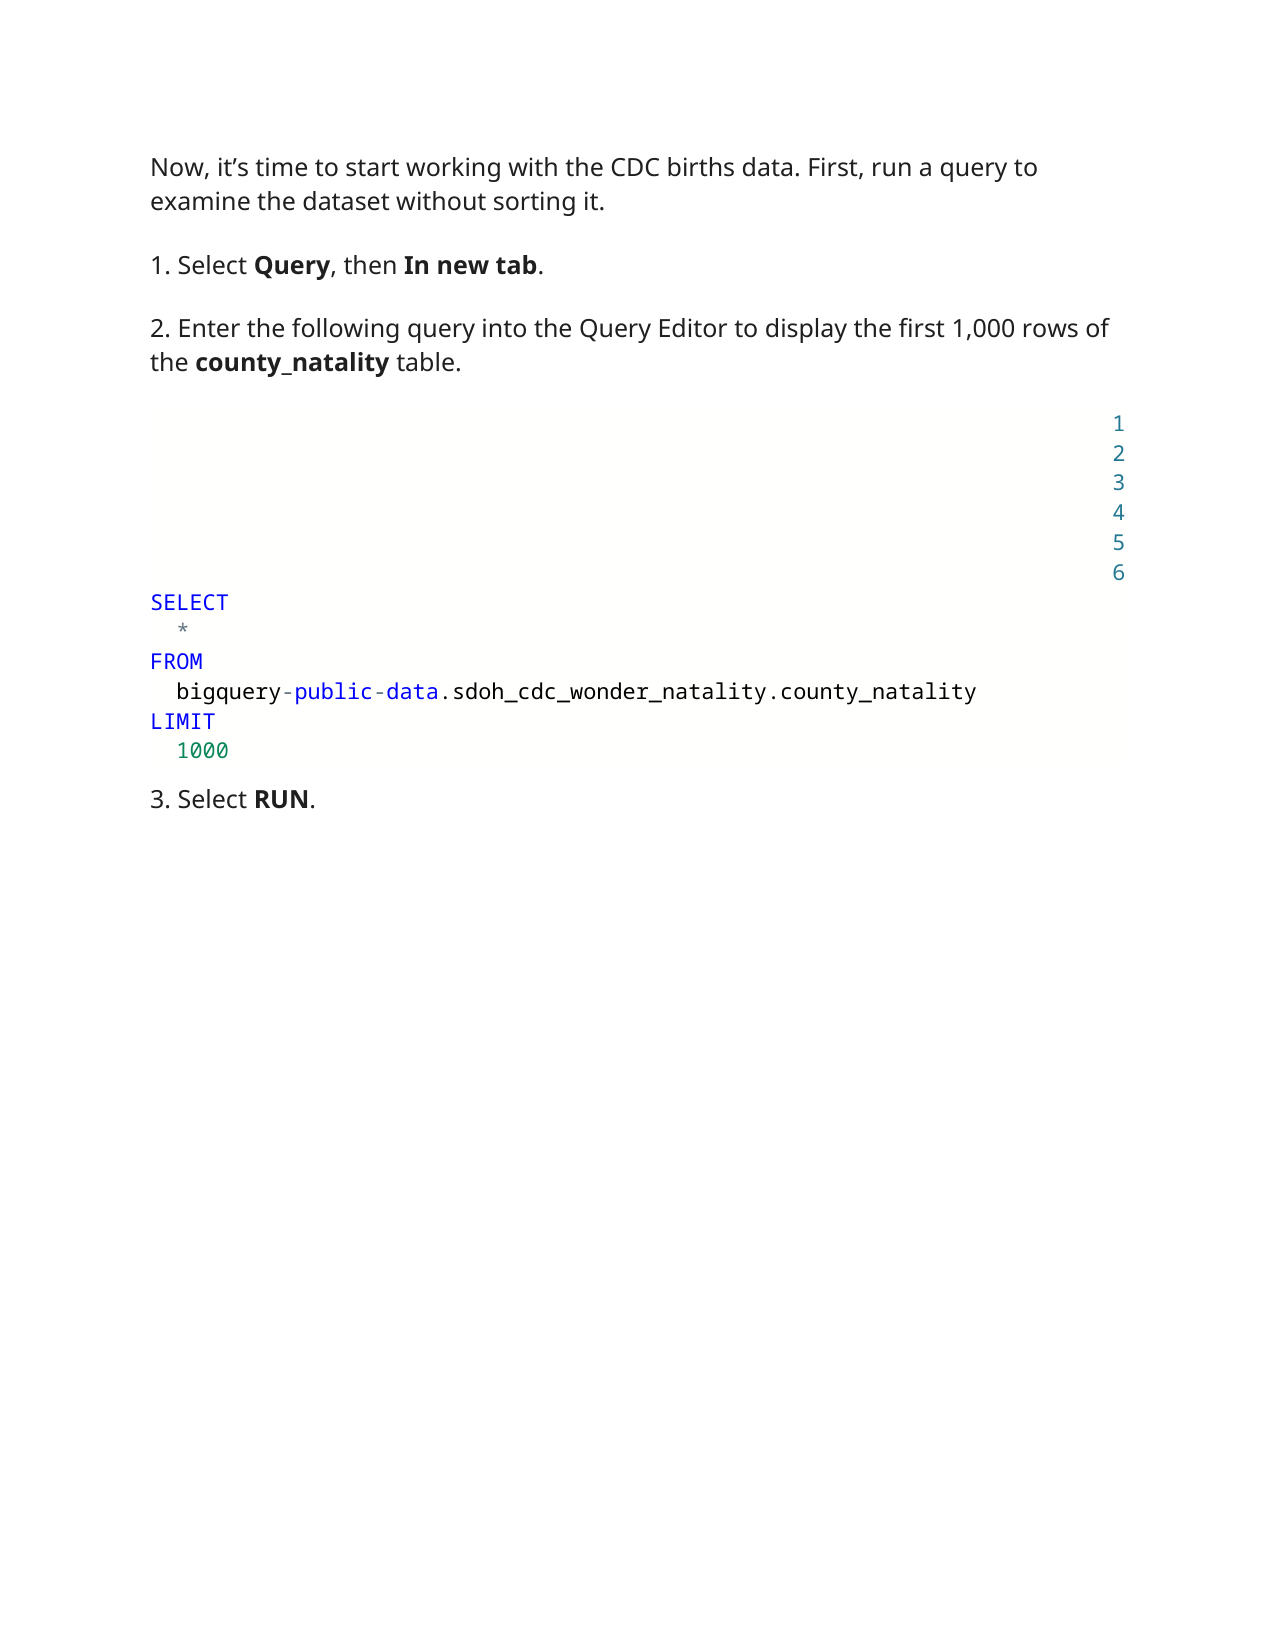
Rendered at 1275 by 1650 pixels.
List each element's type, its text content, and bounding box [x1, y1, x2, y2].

text 1. Select Query, then In new tab. [150, 247, 1125, 281]
text Now, it’s time to start working with the CDC births data. First, run a query to examine the dataset without sorting it. [150, 150, 1125, 218]
text FROM [150, 646, 1125, 676]
text 1000 [150, 736, 1125, 765]
text LIMIT [150, 706, 1125, 736]
text * [150, 616, 1125, 646]
text 1 [150, 408, 1125, 438]
text 6 [150, 557, 1125, 587]
text 2. Enter the following query into the Query Editor to display the first 1,000 rows of the county_natality table. [150, 311, 1125, 379]
text 5 [150, 527, 1125, 557]
text 4 [150, 497, 1125, 527]
text SELECT [150, 587, 1125, 616]
text bigquery-public-data.sdoh_cdc_wonder_natality.county_natality [150, 676, 1125, 706]
text 3 [150, 467, 1125, 497]
text 3. Select RUN. [150, 782, 1125, 816]
text 2 [150, 438, 1125, 467]
